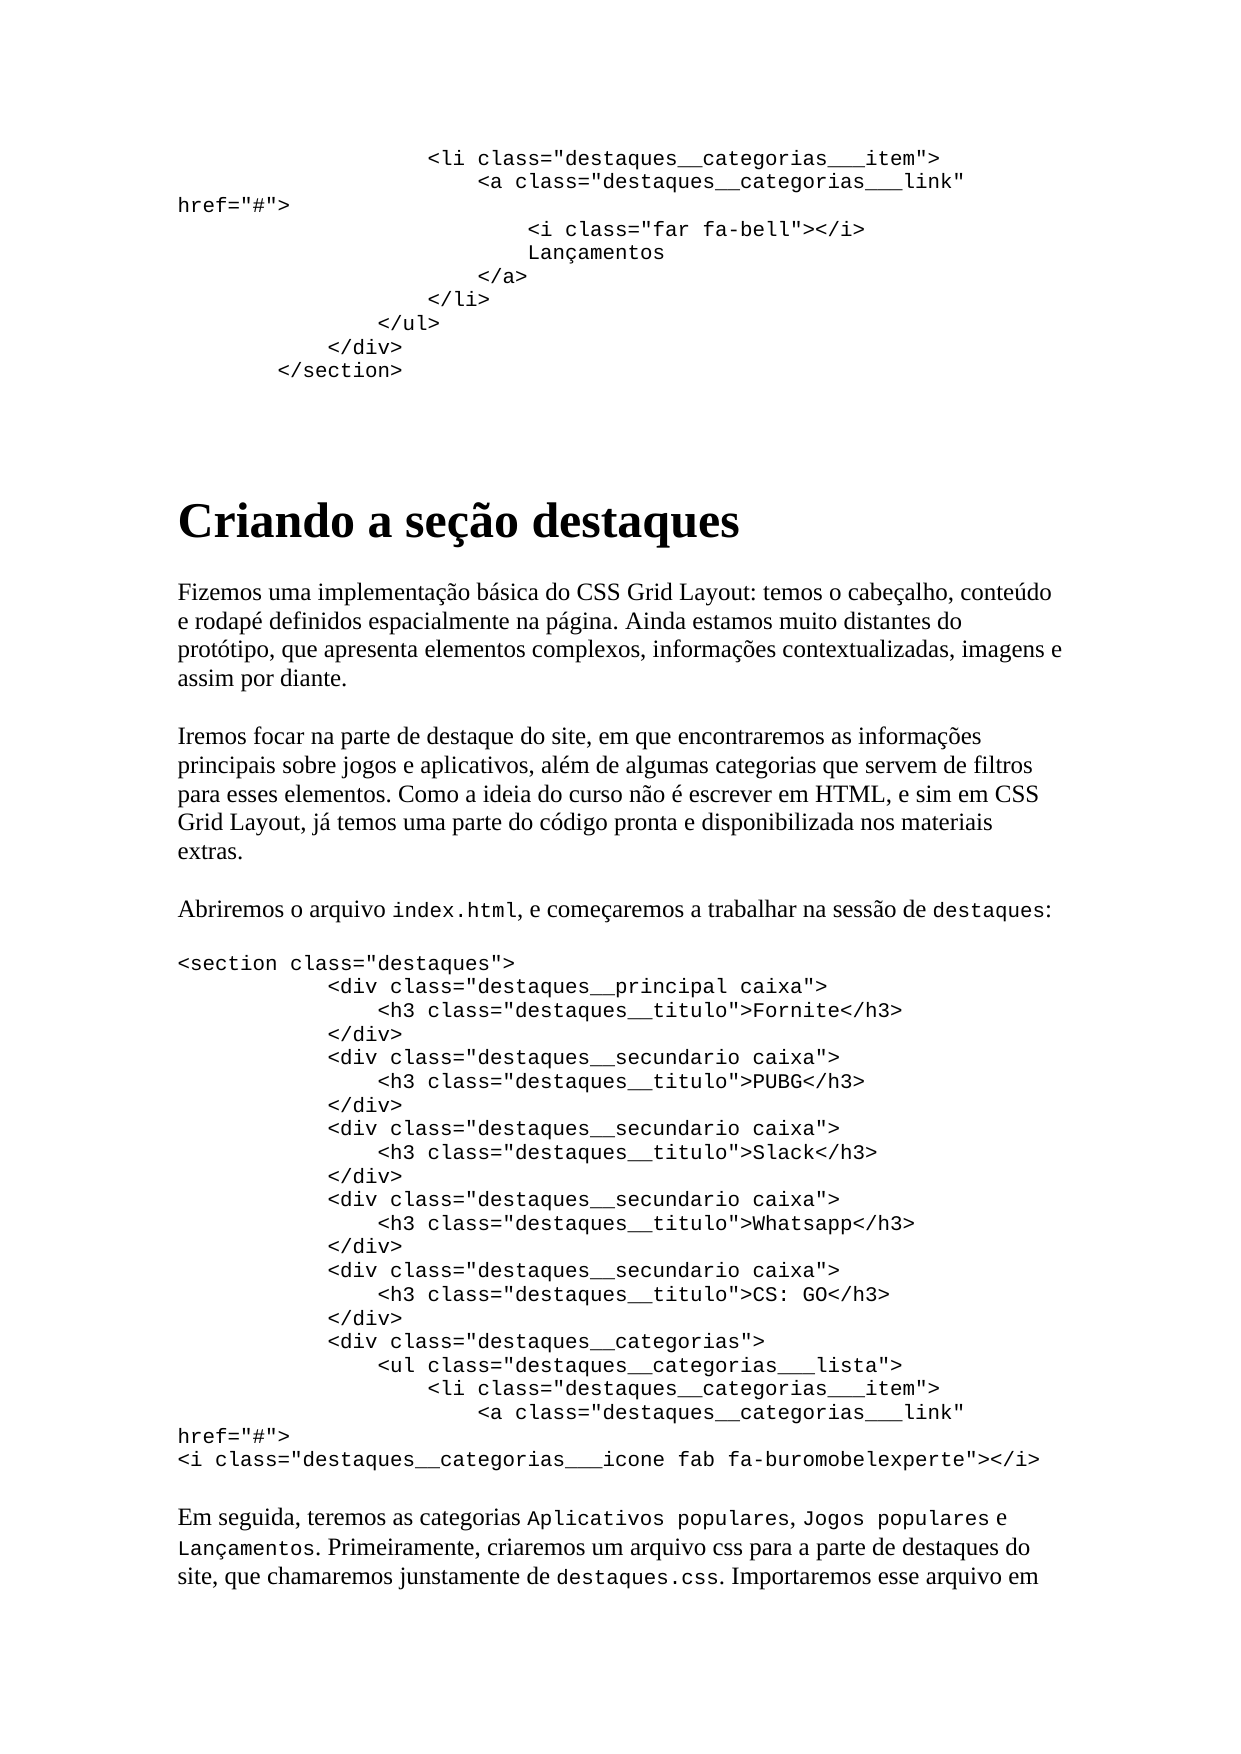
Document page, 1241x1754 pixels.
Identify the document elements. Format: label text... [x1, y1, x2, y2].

text </a> [177, 266, 1063, 289]
subtitle Criando a seção destaques [177, 490, 1063, 548]
text </ul> [177, 313, 1063, 337]
text </div> [177, 1307, 1063, 1331]
text <div class="destaques__categorias"> [177, 1331, 1063, 1355]
text <a class="destaques__categorias___link" href="#"> [177, 1402, 1063, 1449]
text </section> [177, 360, 1063, 384]
text <section class="destaques"> [177, 953, 1063, 976]
text </div> [177, 1024, 1063, 1047]
text <div class="destaques__secundario caixa"> [177, 1189, 1063, 1213]
text <h3 class="destaques__titulo">PUBG</h3> [177, 1071, 1063, 1095]
text Iremos focar na parte de destaque do site, em que encontraremos as informações principais sobre jogos e aplicativos, além de algumas categorias que servem de filtros para esses elementos. Como a ideia do curso não é escrever em HTML, e sim em CSS Grid Layout, já temos uma parte do código pronta e disponibilizada nos materiais extras. [177, 721, 1063, 865]
text <li class="destaques__categorias___item"> [177, 1378, 1063, 1402]
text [177, 171, 1063, 218]
text </div> [177, 1166, 1063, 1189]
text <ul class="destaques__categorias___lista"> [177, 1355, 1063, 1378]
text <div class="destaques__secundario caixa"> [177, 1260, 1063, 1284]
text <i class="far fa-bell"></i> [177, 218, 1063, 242]
text <h3 class="destaques__titulo">Whatsapp</h3> [177, 1213, 1063, 1237]
text </div> [177, 1237, 1063, 1260]
text Lançamentos [177, 242, 1063, 266]
text </div> [177, 1095, 1063, 1118]
text <h3 class="destaques__titulo">CS: GO</h3> [177, 1284, 1063, 1307]
text <i class="destaques__categorias___icone fab fa-buromobelexperte"></i> [177, 1449, 1063, 1473]
text Fizemos uma implementação básica do CSS Grid Layout: temos o cabeçalho, conteúdo e rodapé definidos espacialmente na página. Ainda estamos muito distantes do protótipo, que apresenta elementos complexos, informações contextualizadas, imagens e assim por diante. [177, 577, 1063, 692]
text </div> [177, 337, 1063, 360]
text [177, 1502, 1063, 1591]
text Abriremos o arquivo index.html, e começaremos a trabalhar na sessão de destaques: [177, 894, 1063, 924]
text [177, 148, 1063, 171]
text <h3 class="destaques__titulo">Slack</h3> [177, 1142, 1063, 1166]
text <div class="destaques__secundario caixa"> [177, 1118, 1063, 1142]
text </li> [177, 289, 1063, 313]
text <h3 class="destaques__titulo">Fornite</h3> [177, 1000, 1063, 1024]
text <div class="destaques__secundario caixa"> [177, 1047, 1063, 1071]
text <div class="destaques__principal caixa"> [177, 976, 1063, 1000]
